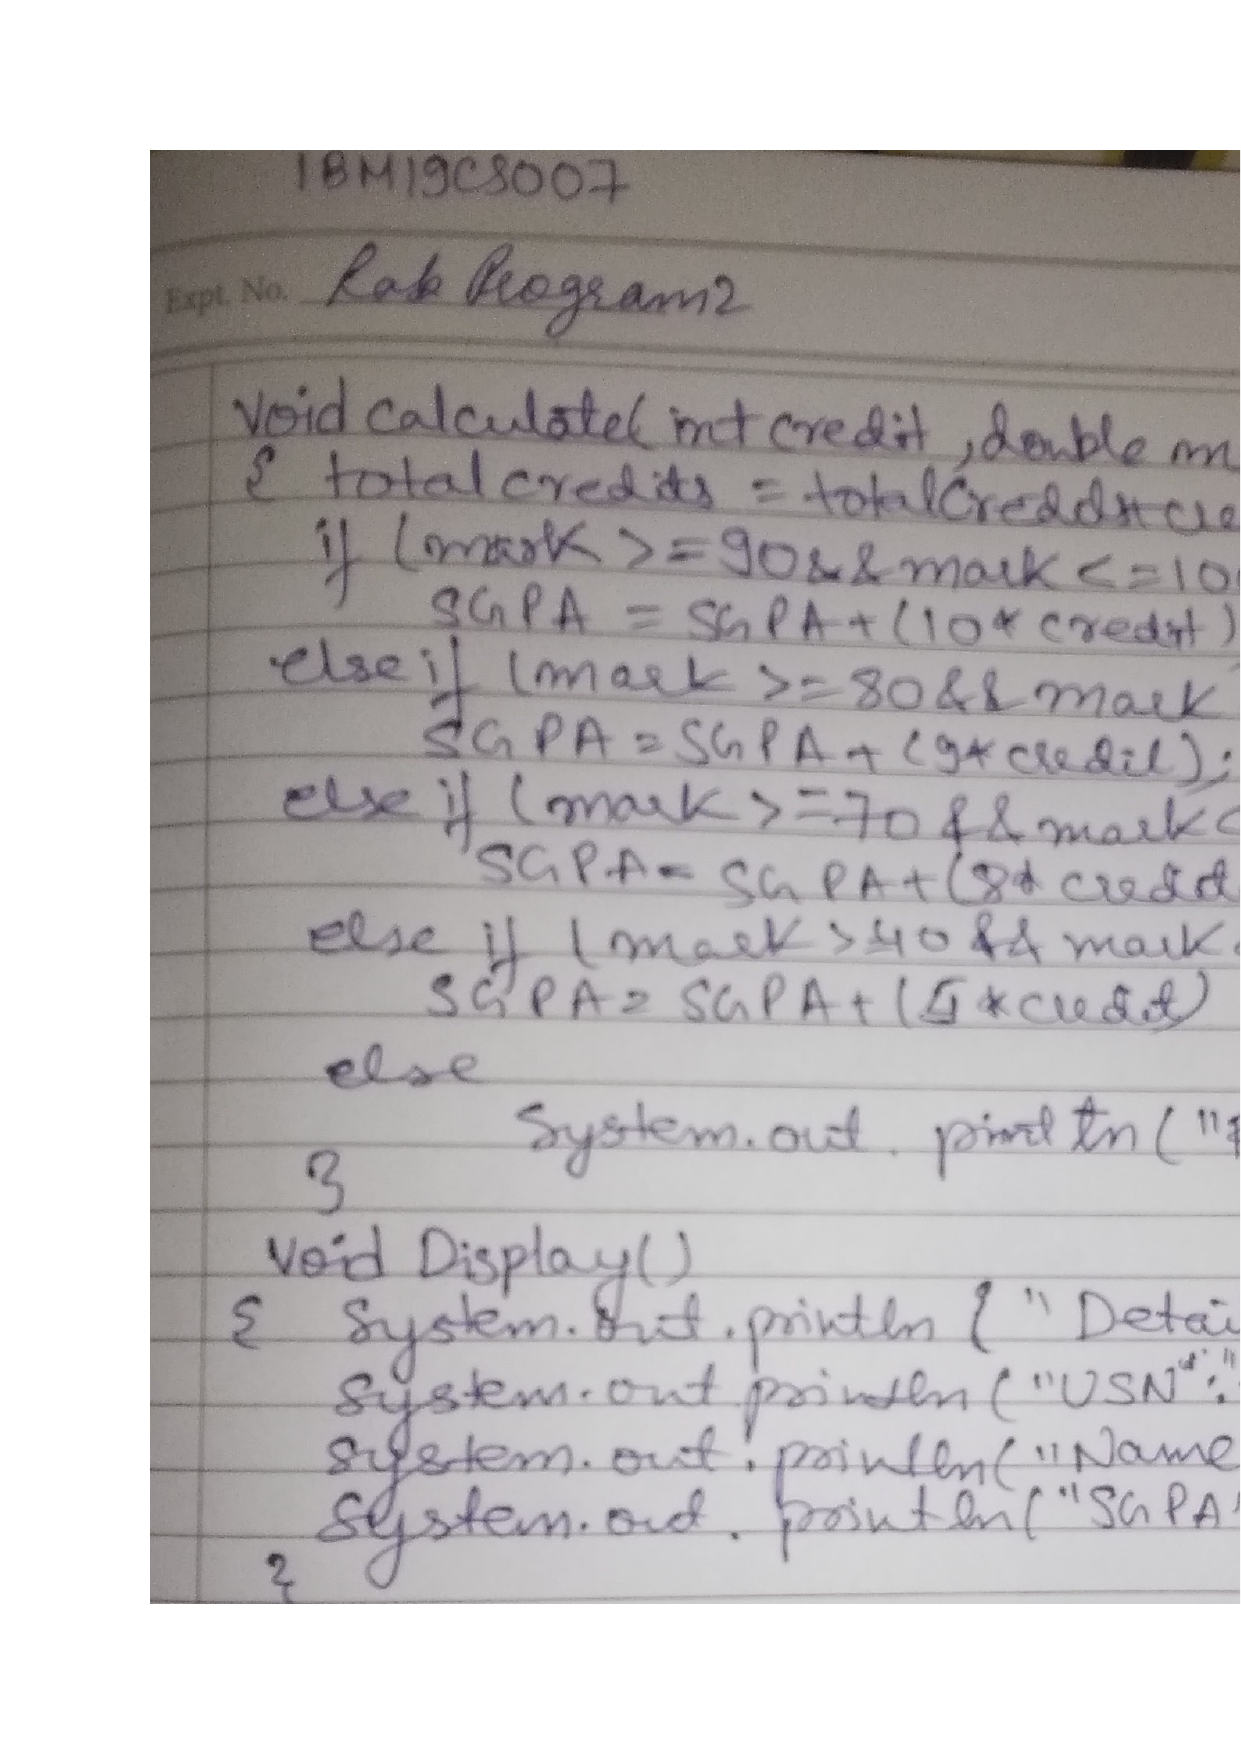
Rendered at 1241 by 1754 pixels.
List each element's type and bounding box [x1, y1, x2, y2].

picture [150, 150, 1241, 1604]
